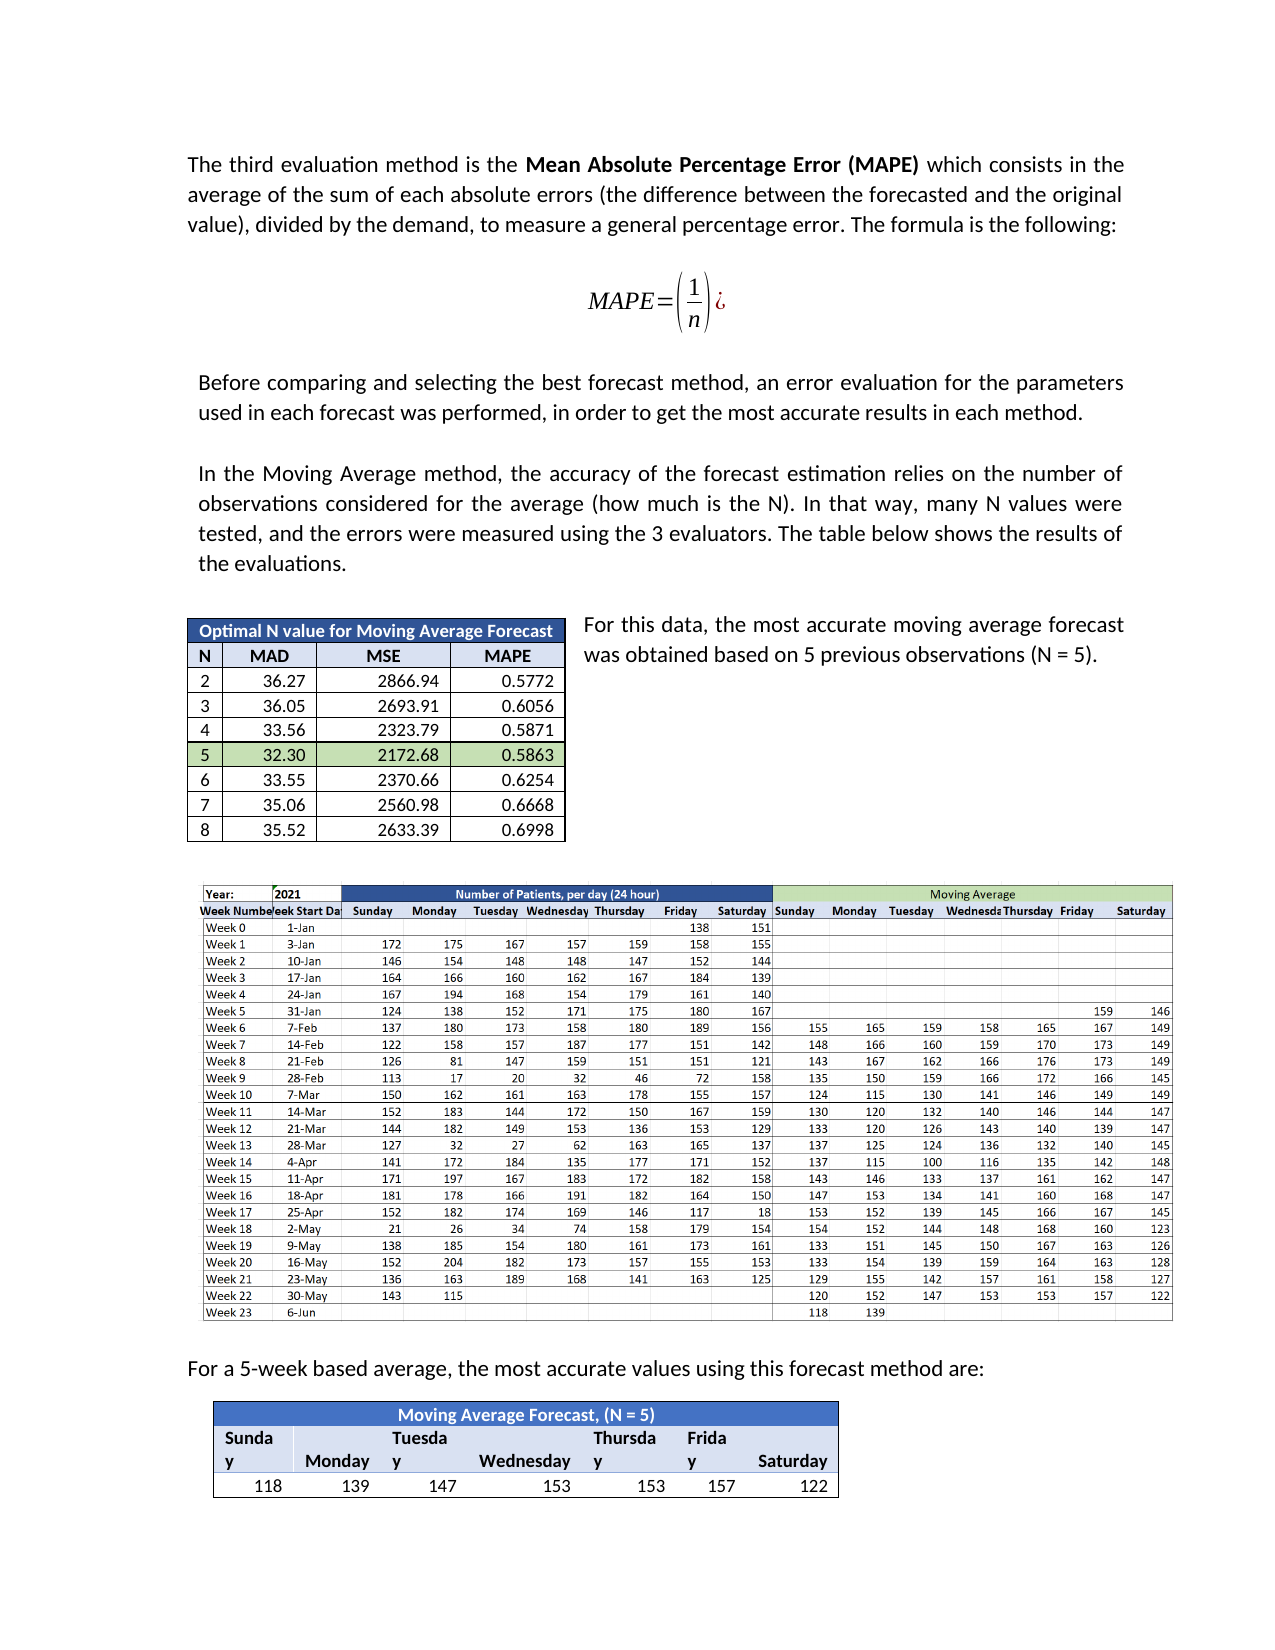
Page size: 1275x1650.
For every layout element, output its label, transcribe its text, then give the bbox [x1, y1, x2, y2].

picture [198, 881, 1174, 1322]
table_cell Sunday [214, 1426, 293, 1472]
table_cell 2370.66 [317, 767, 450, 791]
table_cell 35.52 [223, 817, 316, 841]
table_cell 5 [188, 743, 222, 766]
table_cell 0.5772 [451, 668, 564, 692]
table_cell MSE [317, 643, 450, 667]
table_cell 118 [214, 1473, 293, 1497]
list For a 5-week based average, the most accurate values using this forecast method are: [187, 1354, 1125, 1382]
table_cell 2323.79 [317, 718, 450, 741]
table_cell 3 [188, 693, 222, 717]
table_cell 35.06 [223, 792, 316, 816]
table_cell 32.30 [223, 743, 316, 766]
table_cell 2 [188, 668, 222, 692]
table_cell 153 [582, 1473, 676, 1497]
table_cell 33.56 [223, 718, 316, 741]
table_cell Tuesday [381, 1426, 468, 1472]
table_cell 2633.39 [317, 817, 450, 841]
list Before comparing and selecting the best forecast method, an error evaluation for the parameters used in each forecast was performed, in order to get the most accurate results in each method. [198, 368, 1125, 426]
table_cell Monday [294, 1426, 381, 1472]
table_cell 0.5863 [451, 743, 564, 766]
table_cell 2172.68 [317, 743, 450, 766]
table_cell Thursday [582, 1426, 676, 1472]
table_cell Wednesday [468, 1426, 582, 1472]
table_cell 0.6056 [451, 693, 564, 717]
list The third evaluation method is the Mean Absolute Percentage Error (MAPE) which consists in the average of the sum of each absolute errors (the difference between the forecasted and the original value), divided by the demand, to measure a general percentage error. The formula is the following: [187, 150, 1125, 238]
table_cell 2693.91 [317, 693, 450, 717]
table_cell 157 [676, 1473, 747, 1497]
table_cell 0.6668 [451, 792, 564, 816]
table_header Optimal N value for Moving Average Forecast [188, 619, 564, 642]
table_cell N [188, 643, 222, 667]
table_cell 0.6254 [451, 767, 564, 791]
table_cell 0.5871 [451, 718, 564, 741]
table_cell 36.05 [223, 693, 316, 717]
table_cell 8 [188, 817, 222, 841]
table_cell MAD [223, 643, 316, 667]
table_cell 2560.98 [317, 792, 450, 816]
table_cell Saturday [747, 1426, 838, 1472]
table_cell 0.6998 [451, 817, 564, 841]
table_header Moving Average Forecast, (N = 5) [214, 1402, 838, 1426]
table_cell 139 [294, 1473, 381, 1497]
table_cell MAPE [451, 643, 564, 667]
list For this data, the most accurate moving average forecast was obtained based on 5 previous observations (N = 5). [150, 610, 1125, 668]
table_cell Friday [676, 1426, 747, 1472]
table_cell 36.27 [223, 668, 316, 692]
list In the Moving Average method, the accuracy of the forecast estimation relies on the number of observations considered for the average (how much is the N). In that way, many N values were tested, and the errors were measured using the 3 evaluators. The table below shows the results of the evaluations. [198, 459, 1125, 577]
table_cell 4 [188, 718, 222, 741]
table_cell 147 [381, 1473, 468, 1497]
table_cell 153 [468, 1473, 582, 1497]
table_cell 33.55 [223, 767, 316, 791]
table_cell 122 [747, 1473, 838, 1497]
table_cell 2866.94 [317, 668, 450, 692]
table_cell 6 [188, 767, 222, 791]
table_cell 7 [188, 792, 222, 816]
